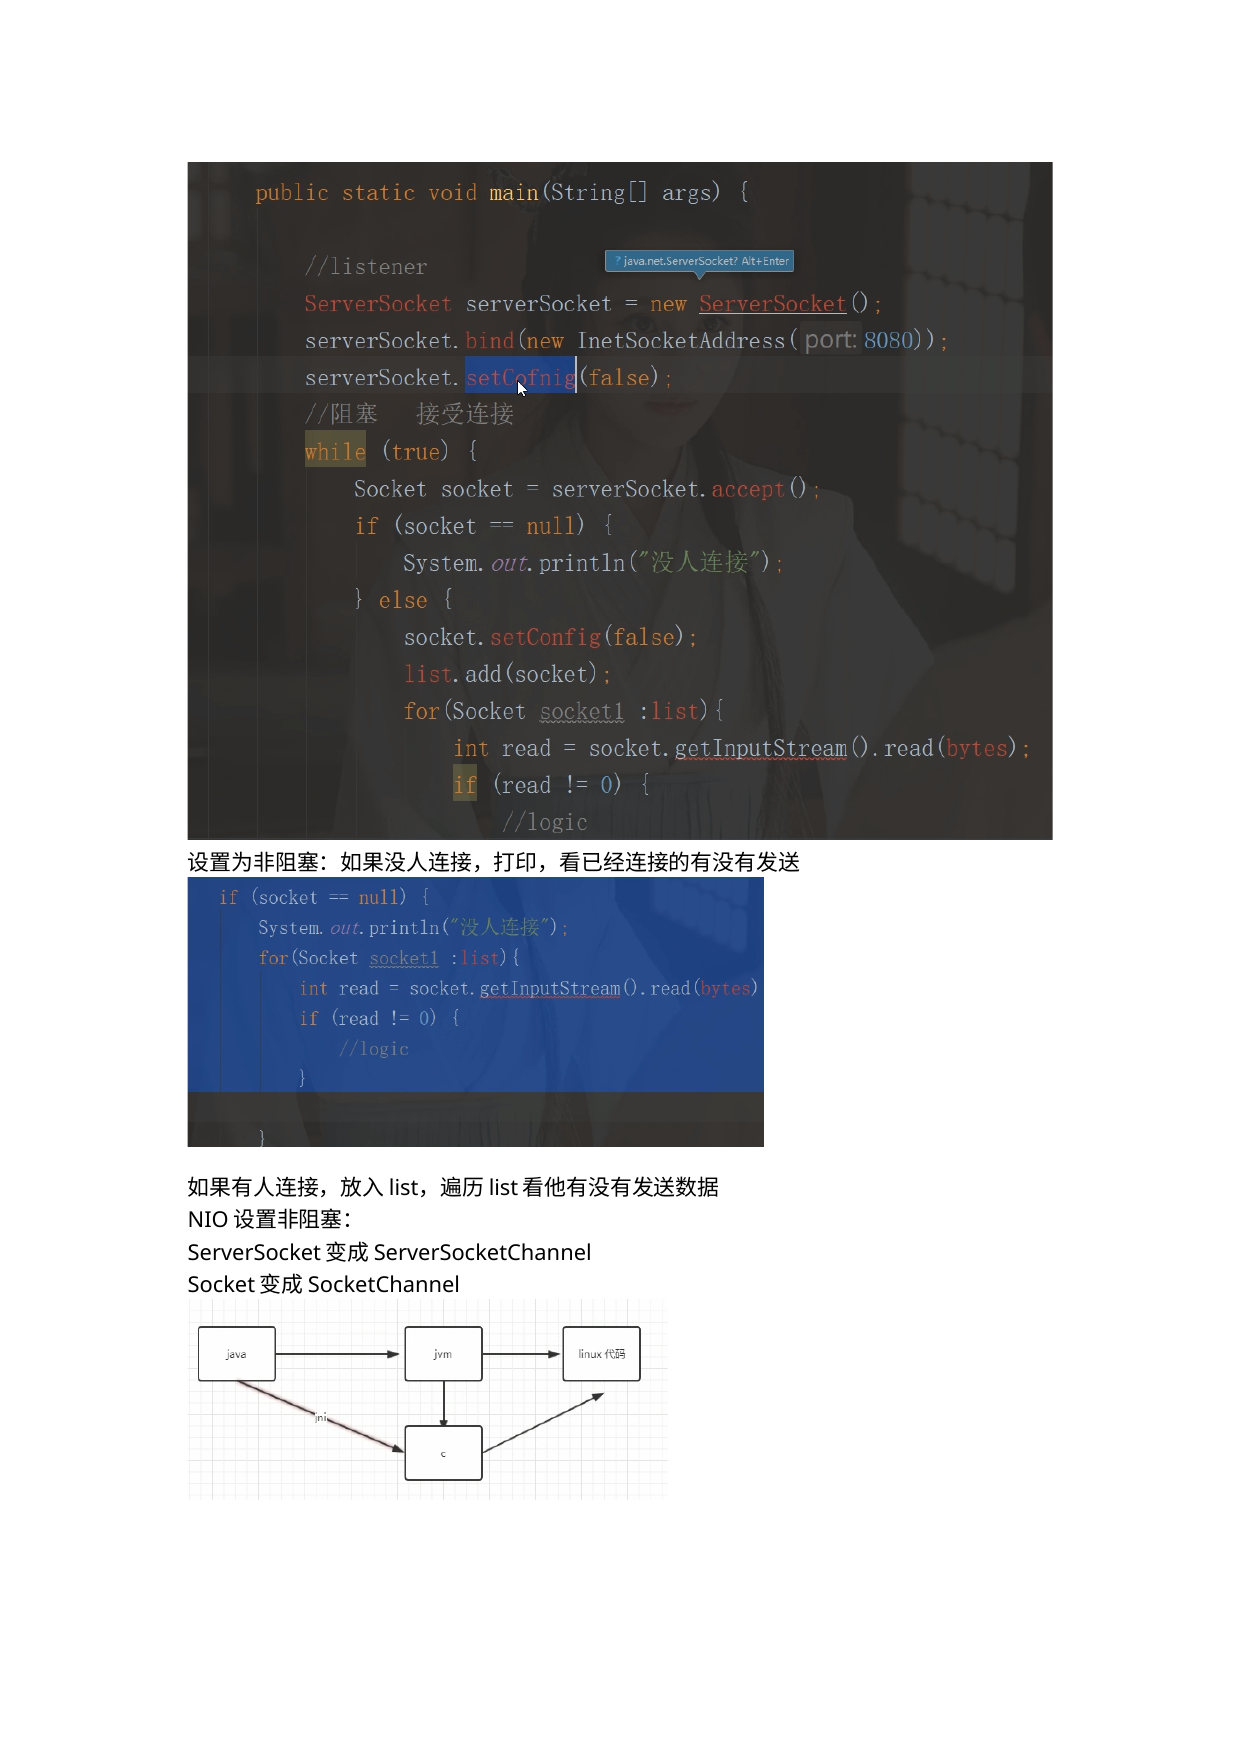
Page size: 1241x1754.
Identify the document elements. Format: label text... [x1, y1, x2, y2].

text 设置为非阻塞：如果没人连接，打印，看已经连接的有没有发送 [187, 844, 1053, 877]
picture [187, 162, 1053, 840]
text ServerSocket变成ServerSocketChannel [187, 1234, 1053, 1267]
text 如果有人连接，放入list，遍历list看他有没有发送数据 [187, 1169, 1053, 1202]
picture [187, 1299, 668, 1500]
picture [187, 877, 764, 1147]
text Socket变成SocketChannel [187, 1267, 1053, 1299]
text NIO设置非阻塞： [187, 1202, 1053, 1234]
